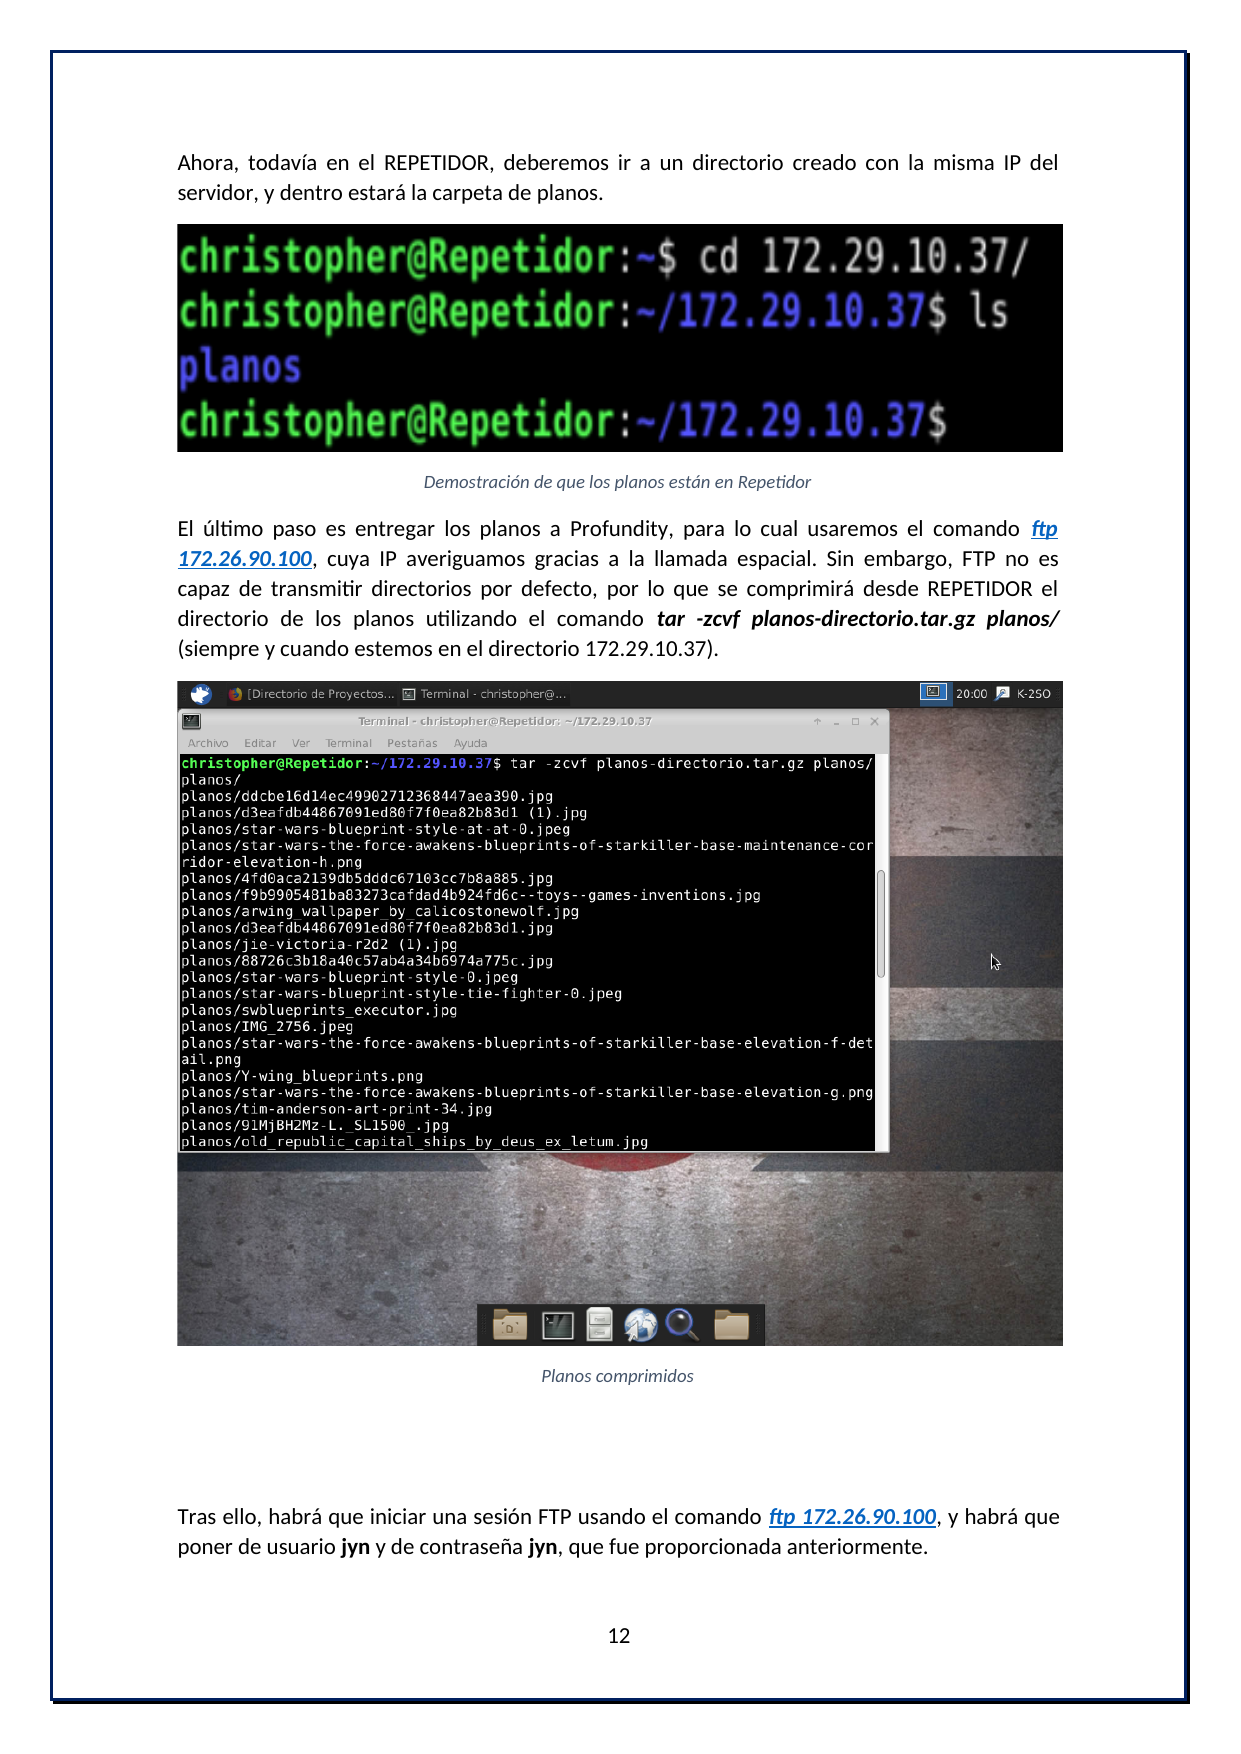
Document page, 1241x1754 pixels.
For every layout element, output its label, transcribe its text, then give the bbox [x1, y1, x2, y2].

text El último paso es entregar los planos a Profundity, para lo cual usaremos el comando ftp 172.26.90.100, cuya IP averiguamos gracias a la llamada espacial. Sin embargo, FTP no es capaz de transmitir directorios por defecto, por lo que se comprimirá desde REPETIDOR el directorio de los planos utilizando el comando tar -zcvf planos-directorio.tar.gz planos/ (siempre y cuando estemos en el directorio 172.29.10.37). [177, 514, 1060, 663]
text Tras ello, habrá que iniciar una sesión FTP usando el comando ftp 172.26.90.100, y habrá que poner de usuario jyn y de contraseña jyn, que fue proporcionada anteriormente. [177, 1502, 1060, 1560]
text Planos comprimidos [177, 1364, 1060, 1387]
picture [177, 681, 1063, 1346]
text Ahora, todavía en el REPETIDOR, deberemos ir a un directorio creado con la misma IP del servidor, y dentro estará la carpeta de planos. [177, 148, 1060, 206]
text Demostración de que los planos están en Repetidor [177, 470, 1060, 493]
picture [177, 224, 1063, 452]
